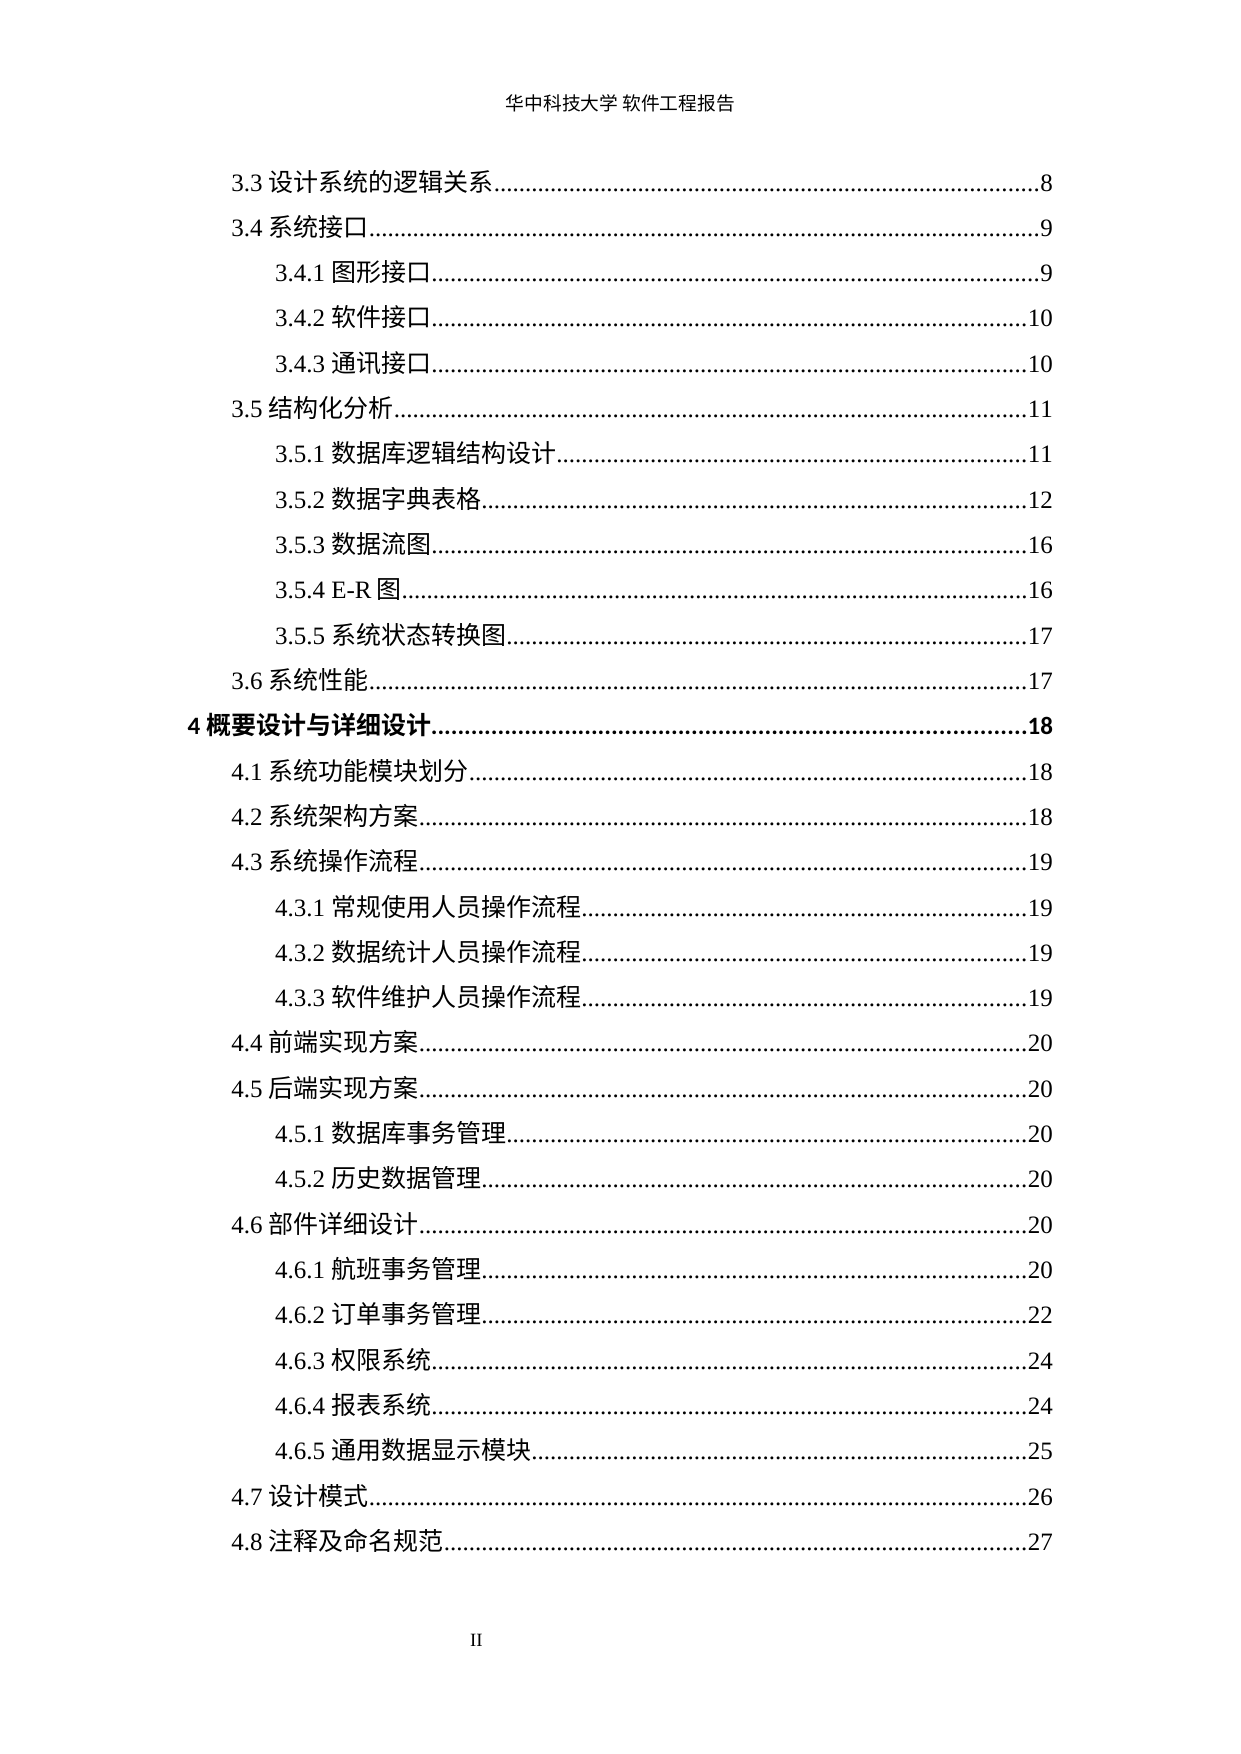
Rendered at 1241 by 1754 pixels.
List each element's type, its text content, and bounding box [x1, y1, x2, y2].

text 4.7 设计模式 26 [231, 1476, 1053, 1512]
text 4.6.2 订单事务管理 22 [275, 1295, 1053, 1331]
text 3.5.2 数据字典表格 12 [275, 479, 1053, 515]
text 4 概要设计与详细设计 18 [187, 706, 1053, 742]
text 3.3 设计系统的逻辑关系 8 [231, 162, 1053, 198]
text 4.5.1 数据库事务管理 20 [275, 1113, 1053, 1150]
text 4.2 系统架构方案 18 [231, 796, 1053, 833]
text 4.6.3 权限系统 24 [275, 1340, 1053, 1376]
text 4.1 系统功能模块划分 18 [231, 751, 1053, 787]
text 4.5 后端实现方案 20 [231, 1068, 1053, 1104]
text 4.3.2 数据统计人员操作流程 19 [275, 932, 1053, 968]
text 4.3.3 软件维护人员操作流程 19 [275, 978, 1053, 1014]
text 3.5.5 系统状态转换图 17 [275, 615, 1053, 651]
text 3.5.1 数据库逻辑结构设计 11 [275, 434, 1053, 470]
text 3.6 系统性能 17 [231, 660, 1053, 697]
text 3.4.2 软件接口 10 [275, 298, 1053, 334]
text 4.4 前端实现方案 20 [231, 1023, 1053, 1059]
text 3.4 系统接口 9 [231, 207, 1053, 243]
text 4.3.1 常规使用人员操作流程 19 [275, 887, 1053, 923]
text 4.6.1 航班事务管理 20 [275, 1249, 1053, 1286]
text 4.6.4 报表系统 24 [275, 1385, 1053, 1422]
text 4.8 注释及命名规范 27 [231, 1521, 1053, 1558]
text 3.5.3 数据流图 16 [275, 524, 1053, 561]
text 3.5 结构化分析 11 [231, 388, 1053, 425]
text 4.5.2 历史数据管理 20 [275, 1159, 1053, 1195]
text 3.4.3 通讯接口 10 [275, 343, 1053, 379]
text 4.3 系统操作流程 19 [231, 842, 1053, 878]
text 4.6 部件详细设计 20 [231, 1204, 1053, 1240]
text 3.5.4 E-R图 16 [275, 570, 1053, 606]
text 3.4.1 图形接口 9 [275, 253, 1053, 289]
text 4.6.5 通用数据显示模块 25 [275, 1431, 1053, 1467]
